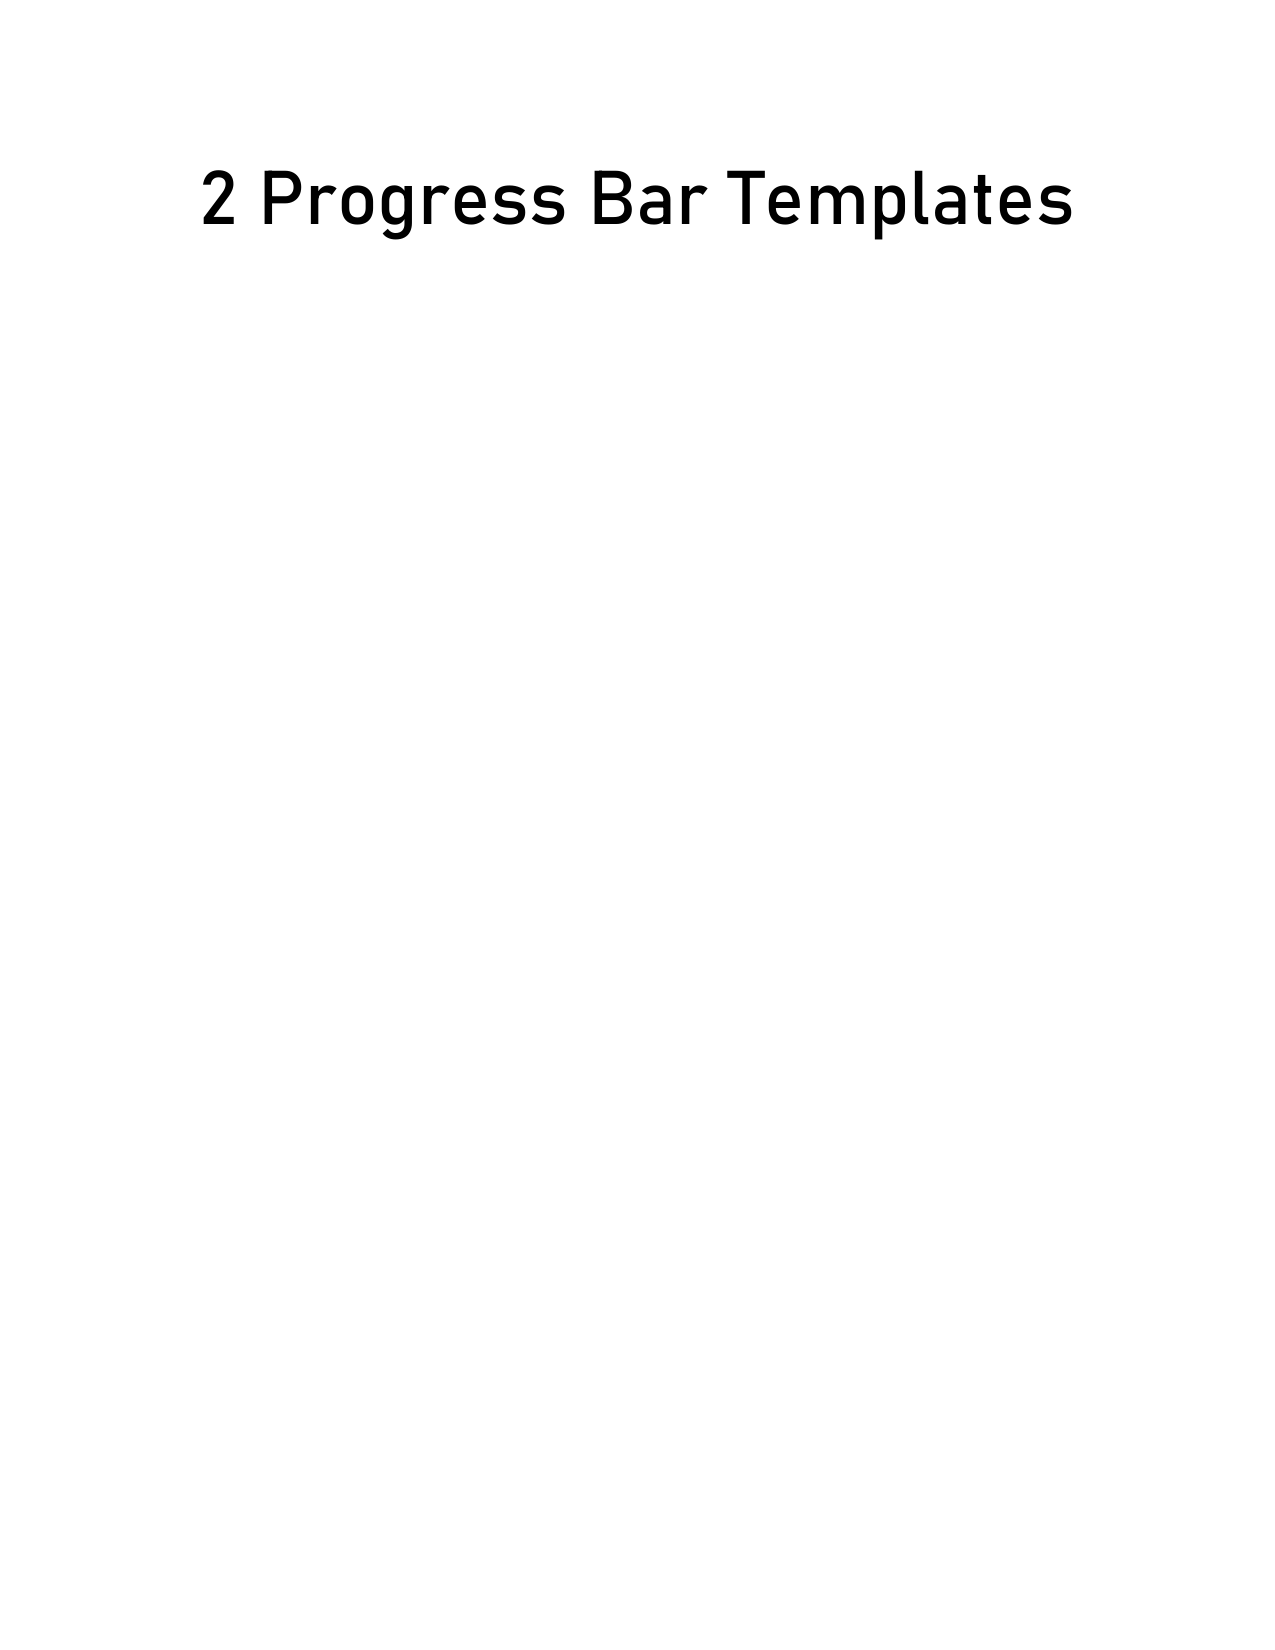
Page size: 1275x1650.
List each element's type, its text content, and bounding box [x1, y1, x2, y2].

subtitle 2 Progress Bar Templates [150, 150, 1125, 240]
